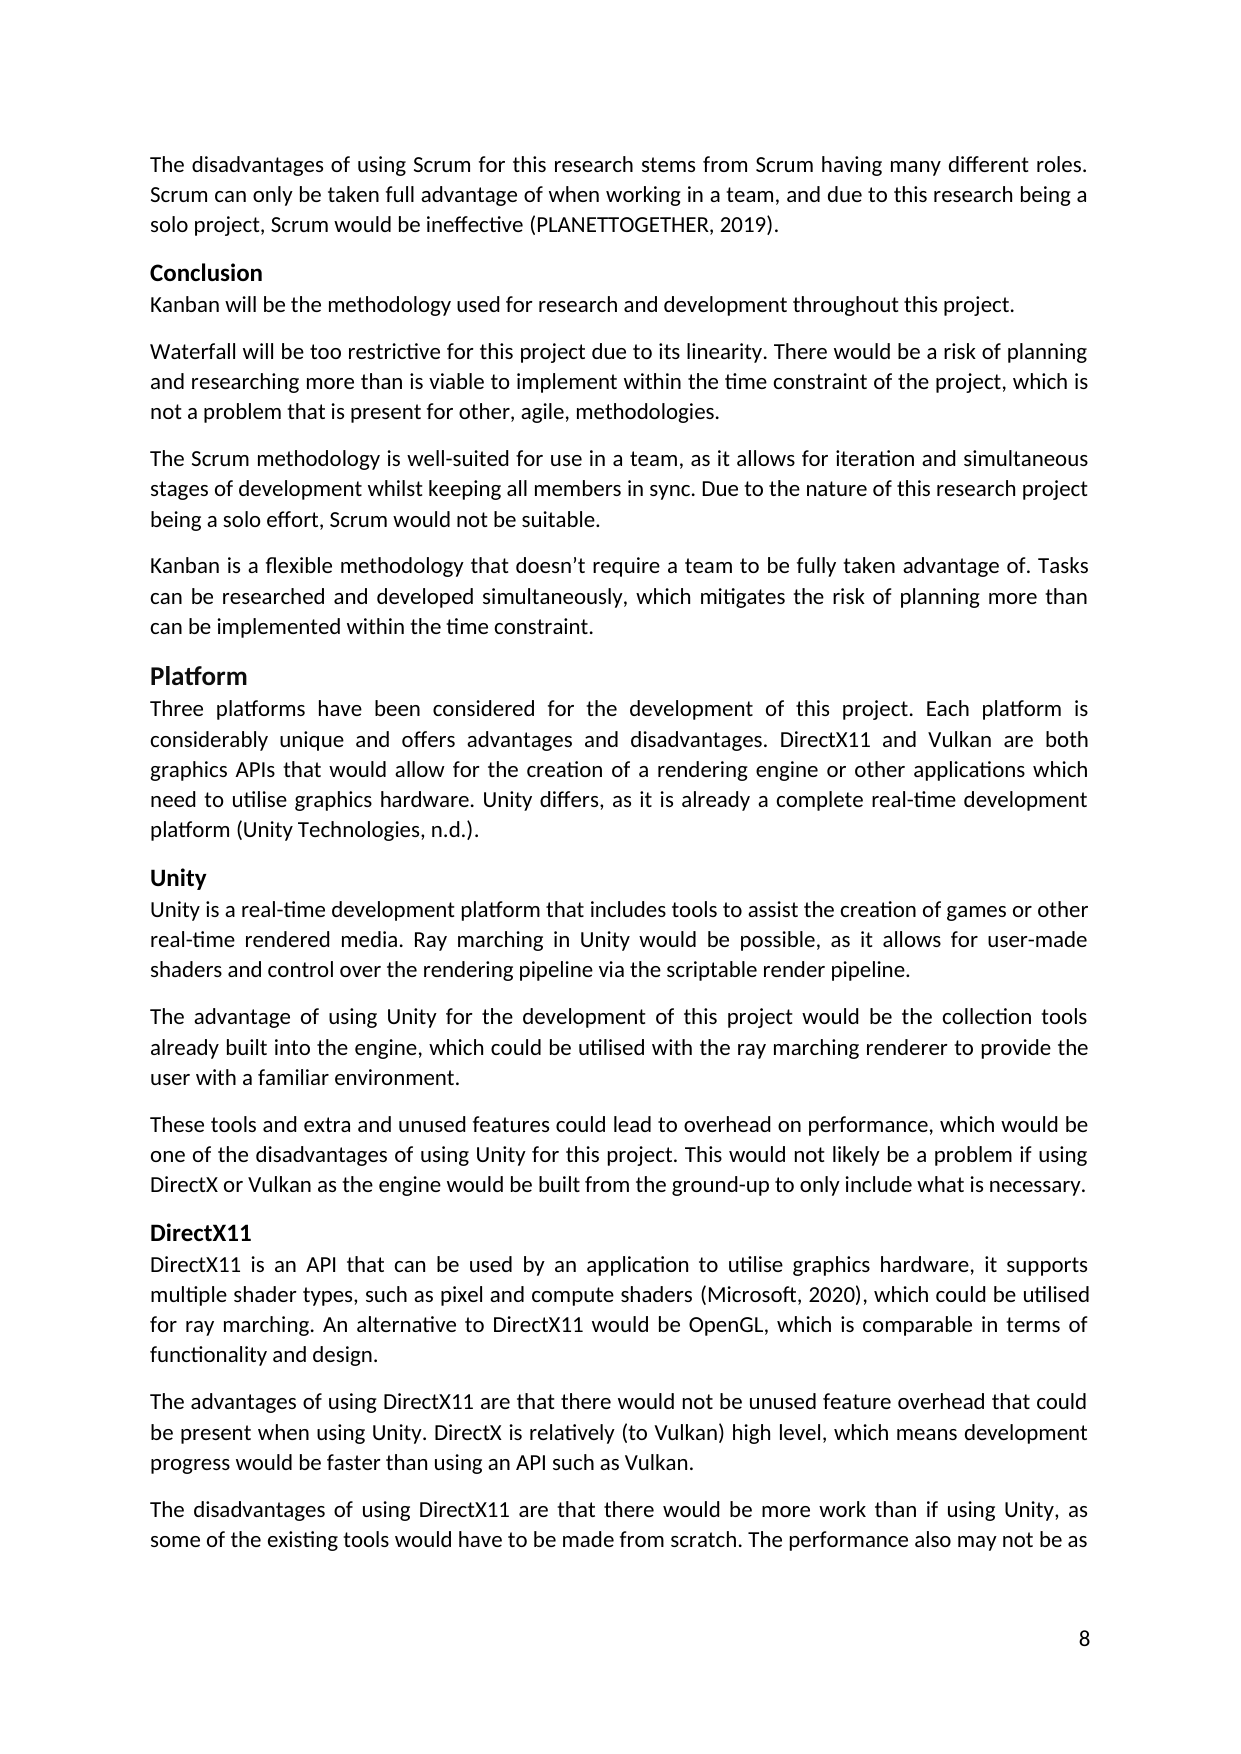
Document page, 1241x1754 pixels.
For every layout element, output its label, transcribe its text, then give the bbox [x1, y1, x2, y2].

text The advantages of using DirectX11 are that there would not be unused feature overhead that could be present when using Unity. DirectX is relatively (to Vulkan) high level, which means development progress would be faster than using an API such as Vulkan. [150, 1387, 1090, 1476]
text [150, 1495, 1090, 1553]
text Kanban is a flexible methodology that doesn’t require a team to be fully taken advantage of. Tasks can be researched and developed simultaneously, which mitigates the risk of planning more than can be implemented within the time constraint. [150, 552, 1090, 640]
text The advantage of using Unity for the development of this project would be the collection tools already built into the engine, which could be utilised with the ray marching renderer to provide the user with a familiar environment. [150, 1002, 1090, 1091]
text The disadvantages of using Scrum for this research stems from Scrum having many different roles. Scrum can only be taken full advantage of when working in a team, and due to this research being a solo project, Scrum would be ineffective . [150, 150, 1090, 238]
subtitle DirectX11 [150, 1217, 1090, 1248]
subtitle Unity [150, 862, 1090, 893]
text Kanban will be the methodology used for research and development throughout this project. [150, 290, 1090, 318]
text Unity is a real-time development platform that includes tools to assist the creation of games or other real-time rendered media. Ray marching in Unity would be possible, as it allows for user-made shaders and control over the rendering pipeline via the scriptable render pipeline. [150, 895, 1090, 984]
text The Scrum methodology is well-suited for use in a team, as it allows for iteration and simultaneous stages of development whilst keeping all members in sync. Due to the nature of this research project being a solo effort, Scrum would not be suitable. [150, 444, 1090, 533]
text Waterfall will be too restrictive for this project due to its linearity. There would be a risk of planning and researching more than is viable to implement within the time constraint of the project, which is not a problem that is present for other, agile, methodologies. [150, 337, 1090, 426]
subtitle Conclusion [150, 257, 1090, 288]
text Three platforms have been considered for the development of this project. Each platform is considerably unique and offers advantages and disadvantages. DirectX11 and Vulkan are both graphics APIs that would allow for the creation of a rendering engine or other applications which need to utilise graphics hardware. Unity differs, as it is already a complete real-time development platform . [150, 694, 1090, 843]
text These tools and extra and unused features could lead to overhead on performance, which would be one of the disadvantages of using Unity for this project. This would not likely be a problem if using DirectX or Vulkan as the engine would be built from the ground-up to only include what is necessary. [150, 1110, 1090, 1198]
subtitle Platform [150, 659, 1090, 692]
text DirectX11 is an API that can be used by an application to utilise graphics hardware, it supports multiple shader types, such as pixel and compute shaders , which could be utilised for ray marching. An alternative to DirectX11 would be OpenGL, which is comparable in terms of functionality and design. [150, 1250, 1090, 1369]
